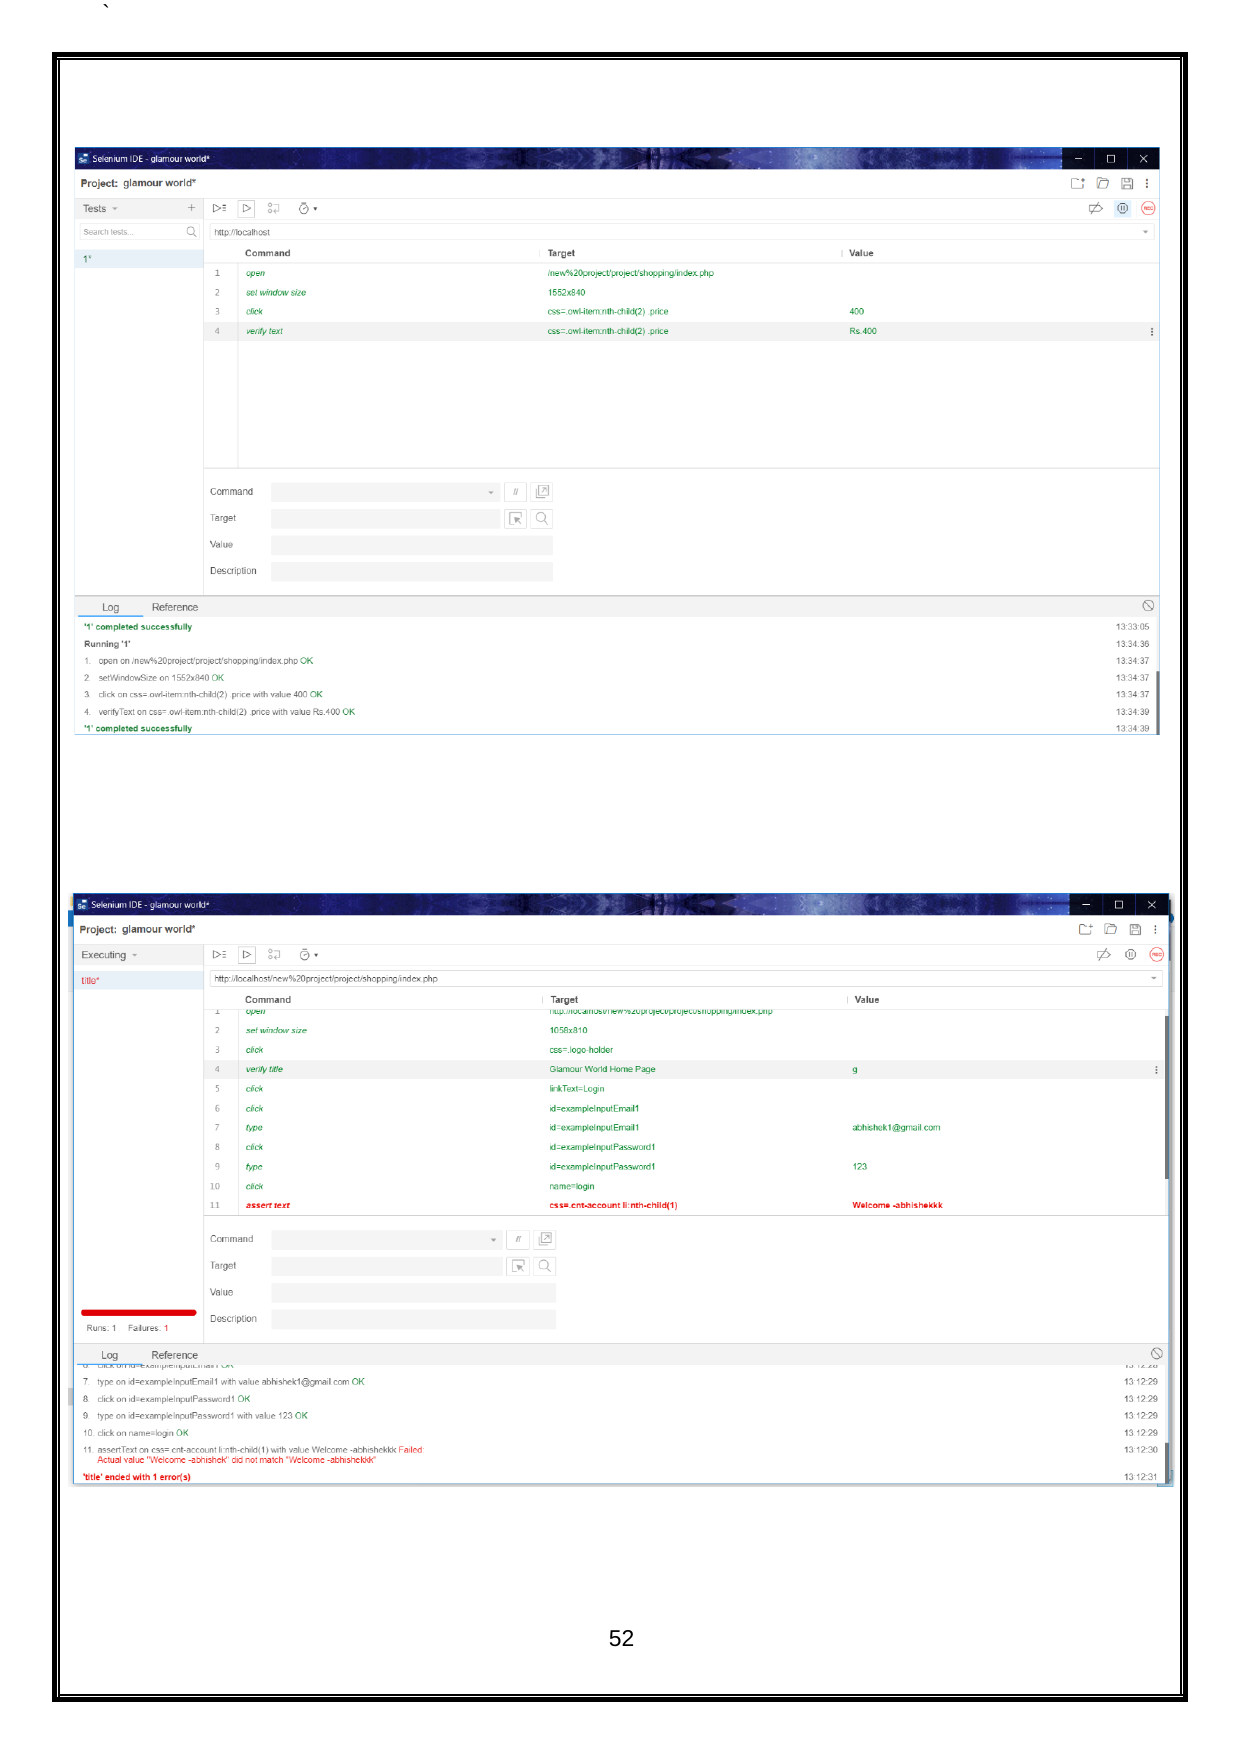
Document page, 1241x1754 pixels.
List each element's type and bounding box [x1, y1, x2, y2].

picture [68, 893, 1176, 1487]
picture [74, 147, 1160, 735]
